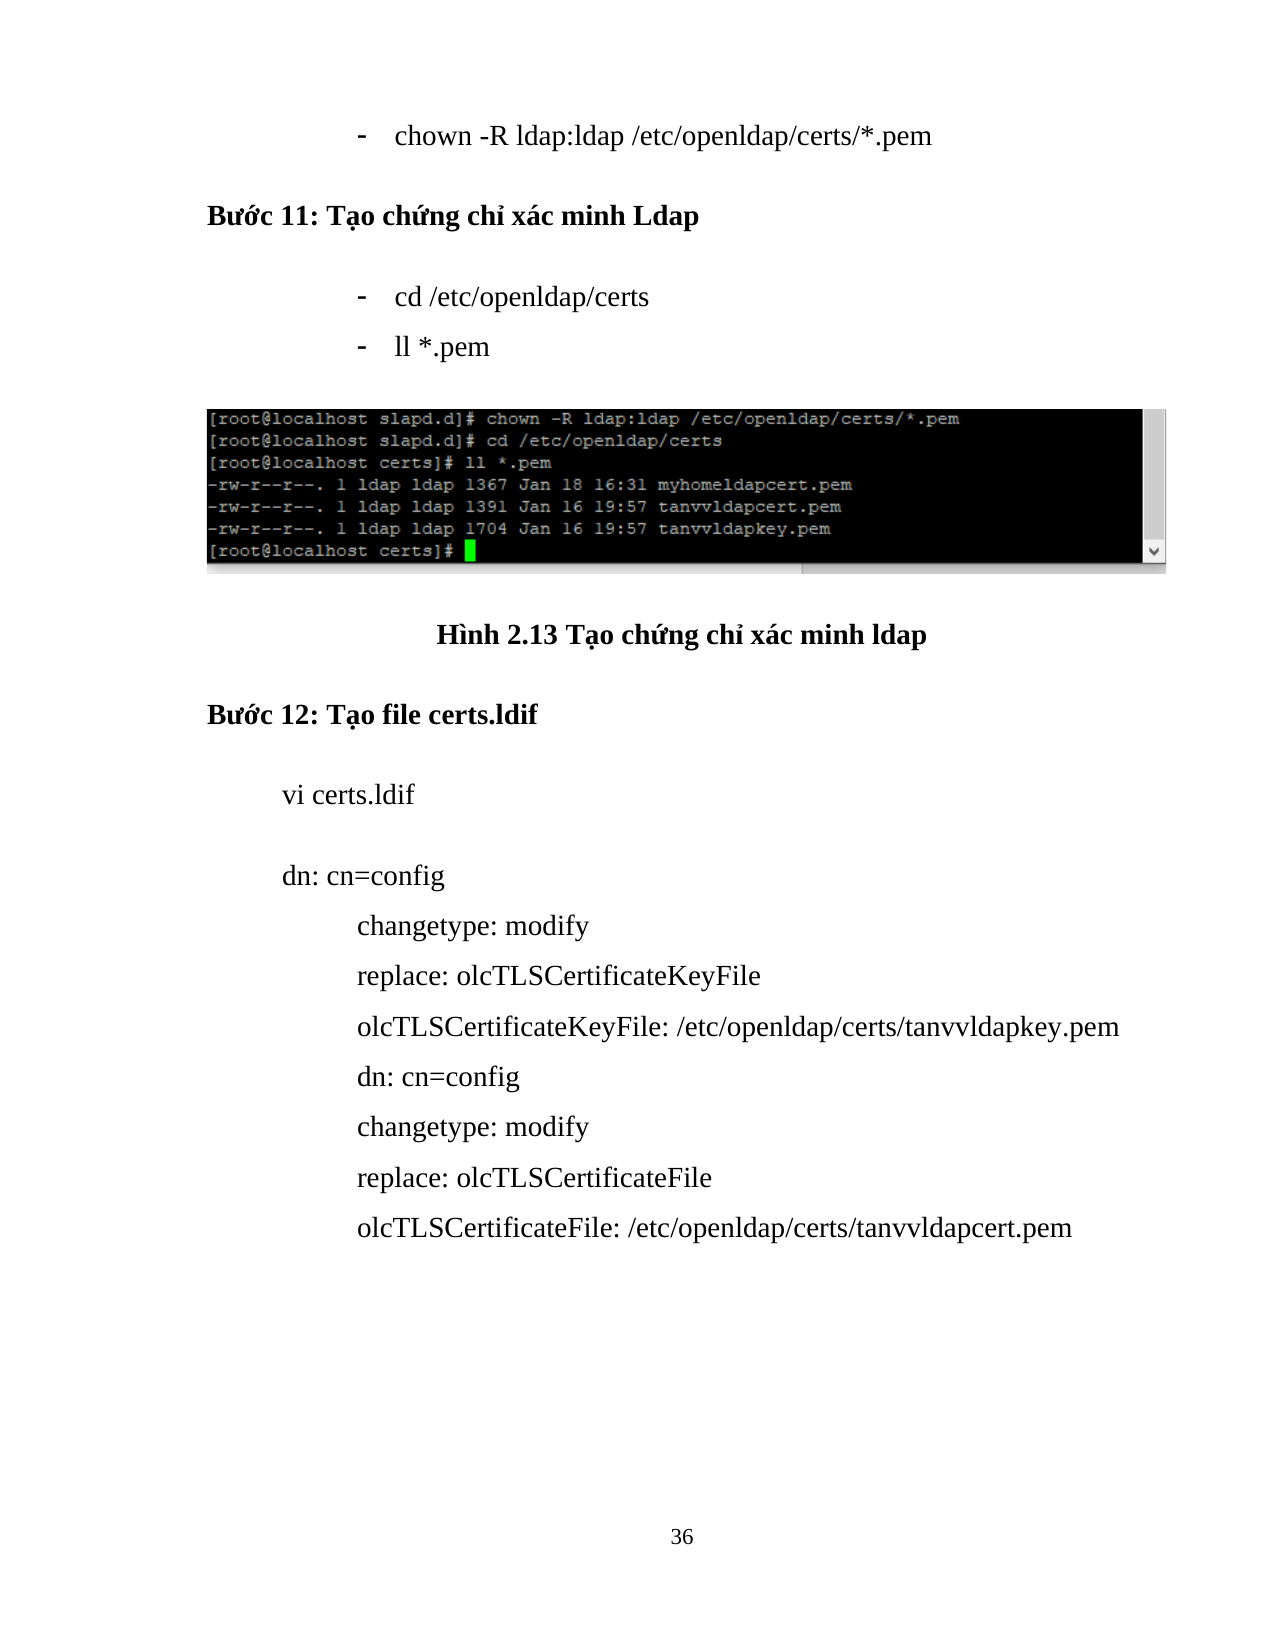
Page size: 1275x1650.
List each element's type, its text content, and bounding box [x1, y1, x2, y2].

list chown -R ldap:ldap /etc/openldap/certs/*.pem [357, 118, 1157, 152]
list ll *.pem [357, 329, 1157, 363]
text dn: cn=config [357, 1059, 1157, 1093]
list cd /etc/openldap/certs [357, 279, 1157, 312]
picture [206, 409, 1167, 574]
text vi certs.ldif [282, 777, 1157, 811]
text replace: olcTLSCertificateKeyFile [357, 958, 1157, 992]
text dn: cn=config [282, 858, 1157, 891]
text changetype: modify [282, 908, 1157, 942]
text changetype: modify [357, 1109, 1157, 1143]
text replace: olcTLSCertificateFile [357, 1160, 1157, 1193]
text Bước 11: Tạo chứng chỉ xác minh Ldap [207, 198, 1157, 232]
text Hình 2.13 Tạo chứng chỉ xác minh ldap [207, 617, 1157, 650]
text Bước 12: Tạo file certs.ldif [207, 697, 1157, 731]
text olcTLSCertificateFile: /etc/openldap/certs/tanvvldapcert.pem [357, 1210, 1157, 1243]
text olcTLSCertificateKeyFile: /etc/openldap/certs/tanvvldapkey.pem [357, 1009, 1157, 1042]
